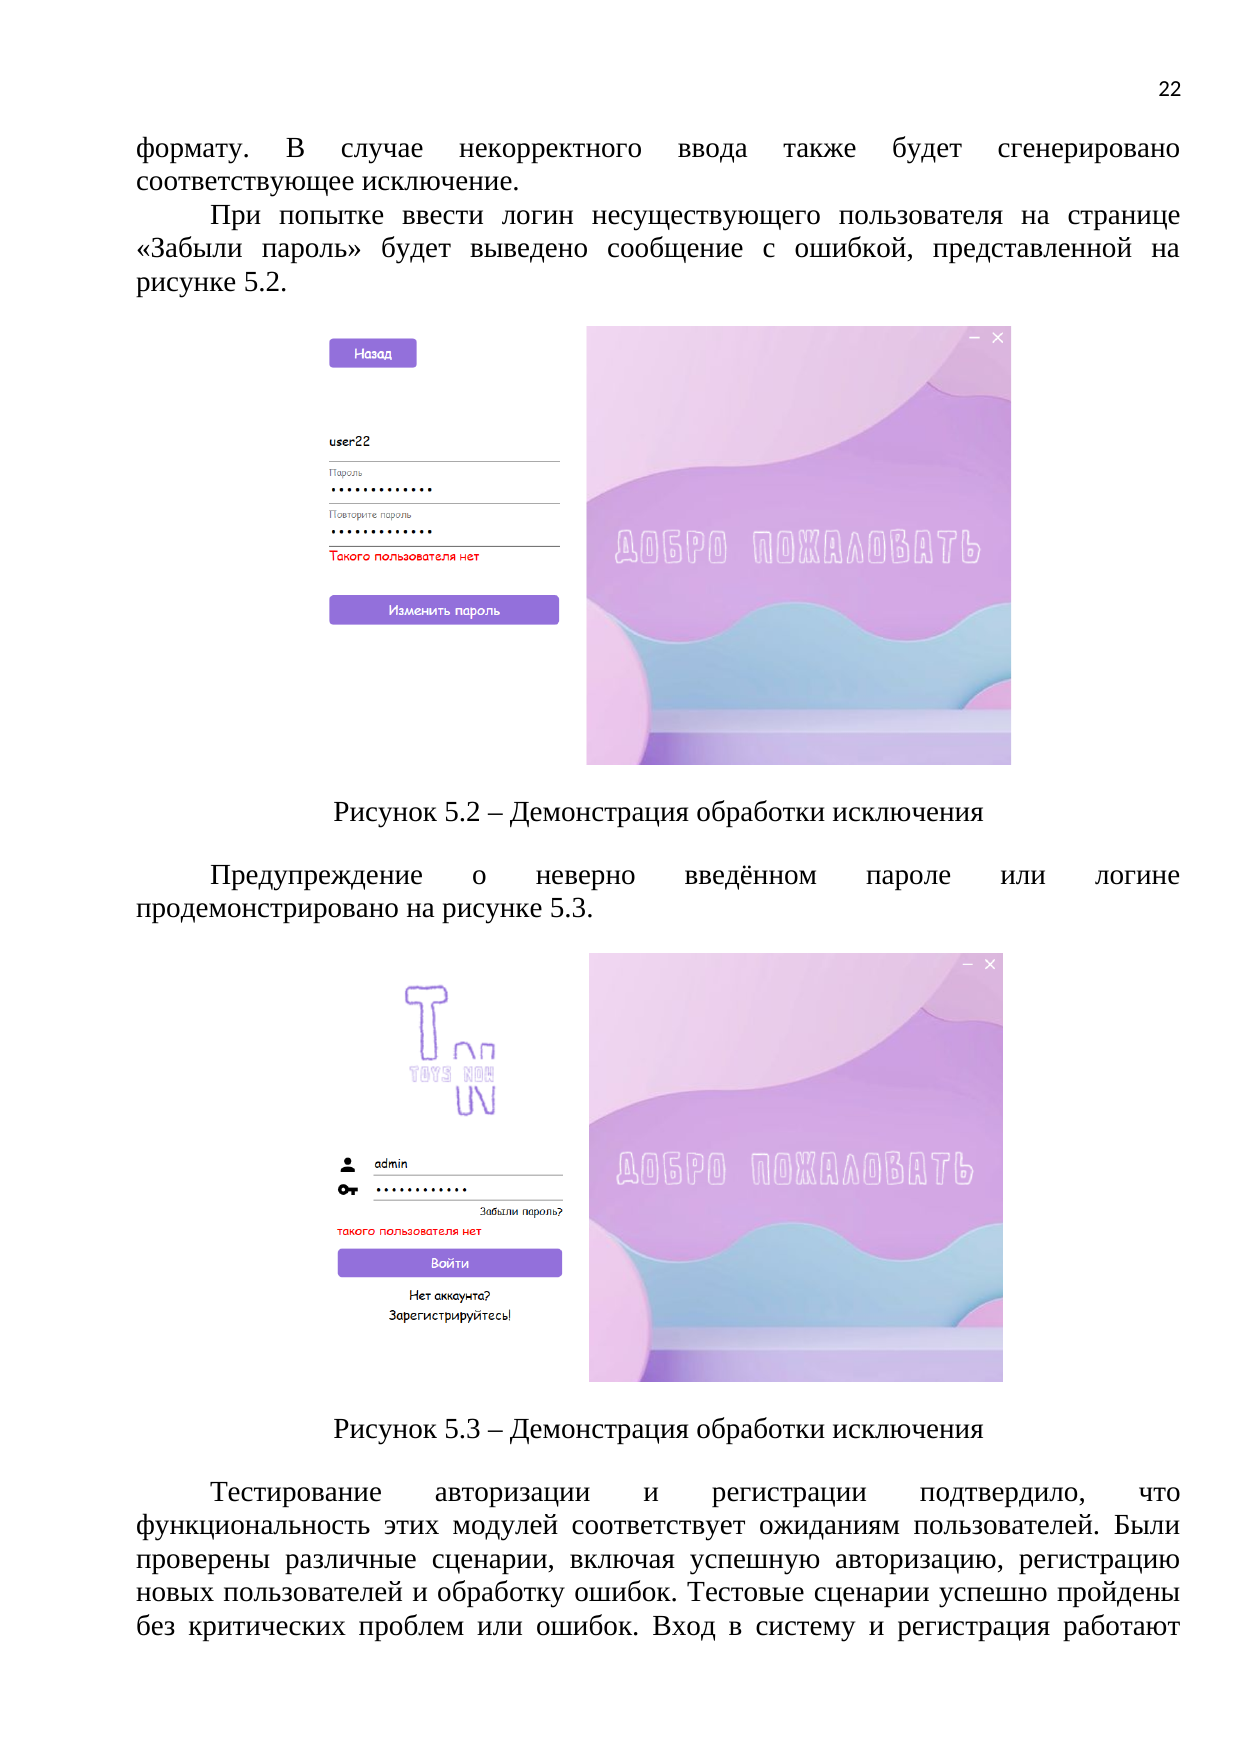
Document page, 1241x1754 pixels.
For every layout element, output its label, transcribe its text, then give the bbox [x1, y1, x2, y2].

text При попытке ввести логин несуществующего пользователя на странице «Забыли пароль» будет выведено сообщение с ошибкой, представленной на рисунке 5.2. [136, 197, 1181, 298]
text Рисунок 5.2 – Демонстрация обработки исключения [136, 794, 1181, 828]
picture [314, 953, 1003, 1382]
text Предупреждение о неверно введённом пароле или логине продемонстрировано на рисунке 5.3. [136, 857, 1181, 924]
picture [305, 326, 1012, 765]
text Рисунок 5.3 – Демонстрация обработки исключения [136, 1411, 1181, 1444]
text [136, 1474, 1181, 1641]
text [136, 130, 1181, 197]
